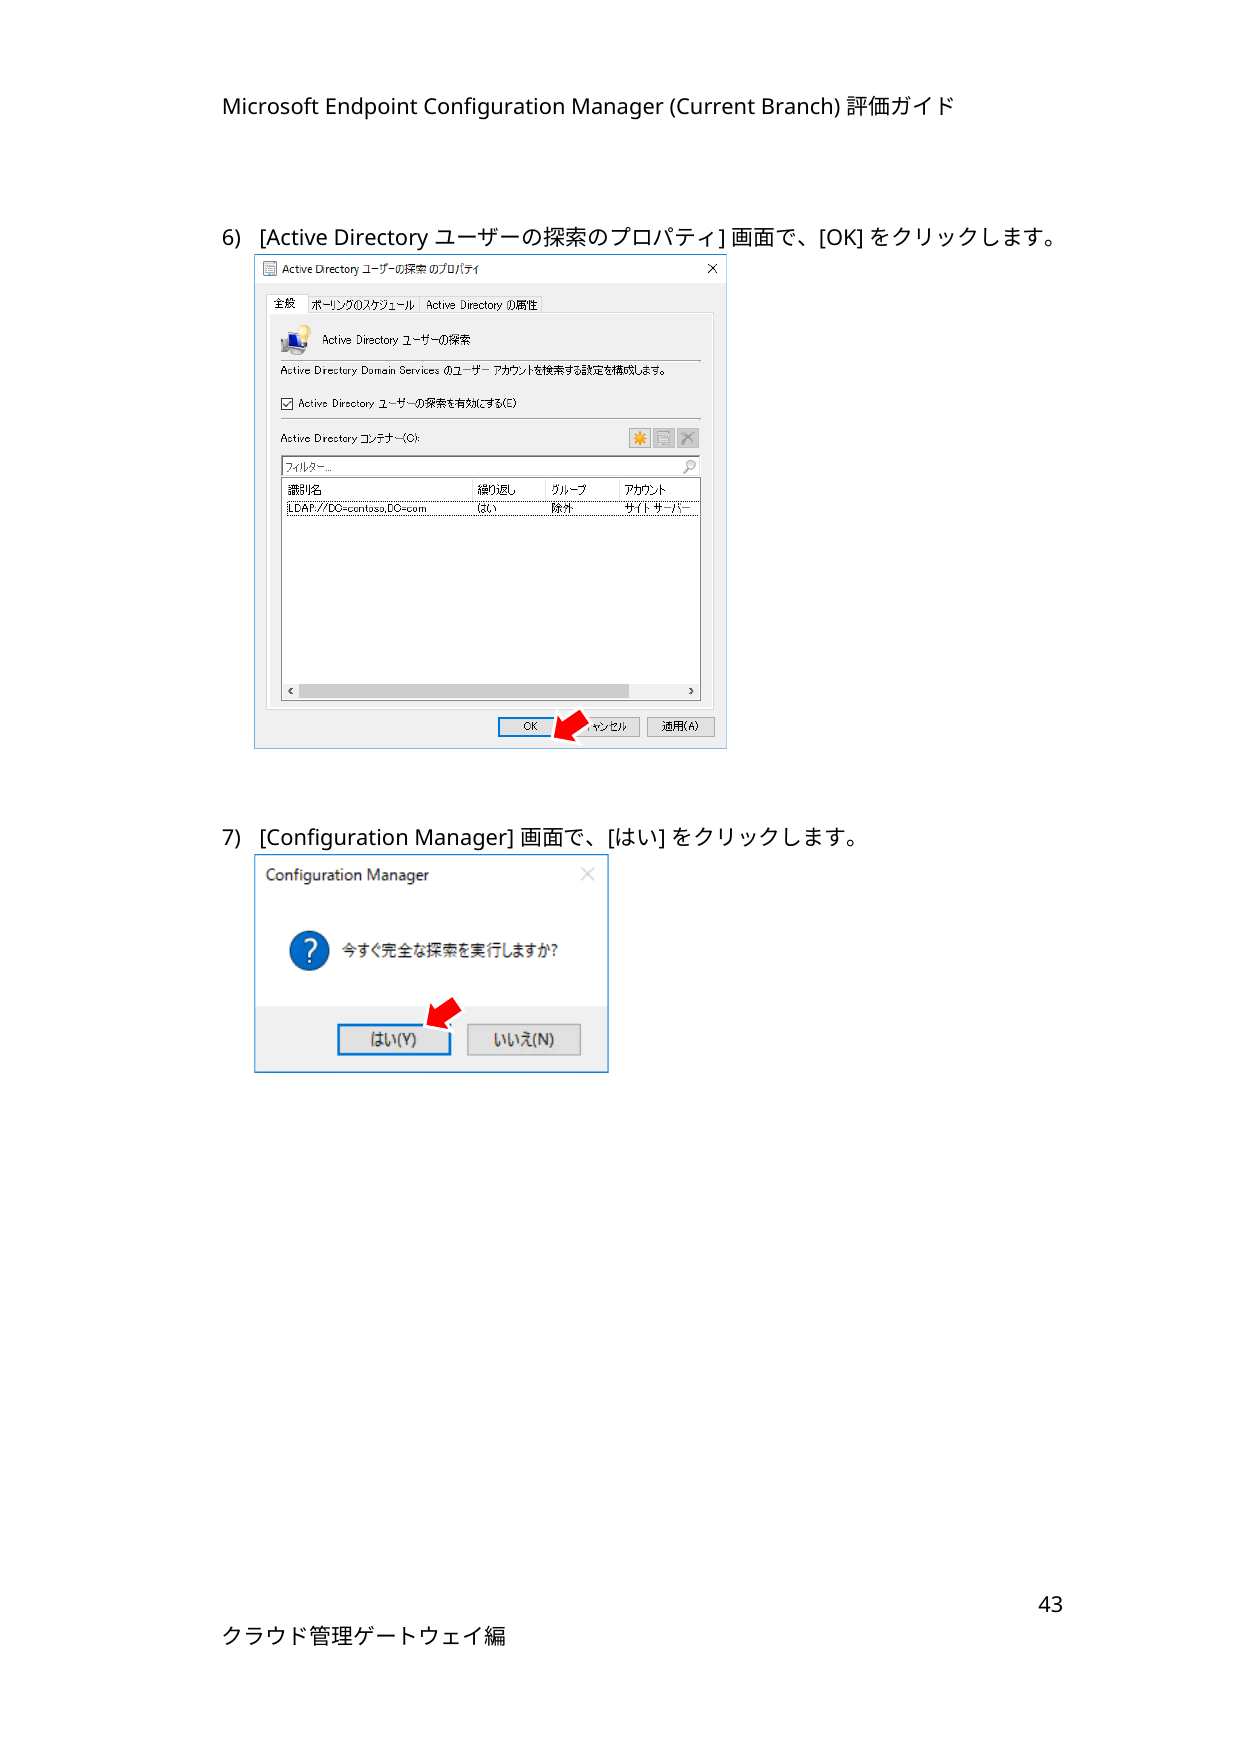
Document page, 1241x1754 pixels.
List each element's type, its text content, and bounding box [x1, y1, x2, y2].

list [Active Directory ユーザーの探索のプロパティ] 画面で、[OK] をクリックします。 [222, 217, 1063, 254]
picture [254, 254, 727, 749]
list [Configuration Manager] 画面で、[はい] をクリックします。 [222, 817, 1063, 854]
picture [254, 854, 609, 1073]
